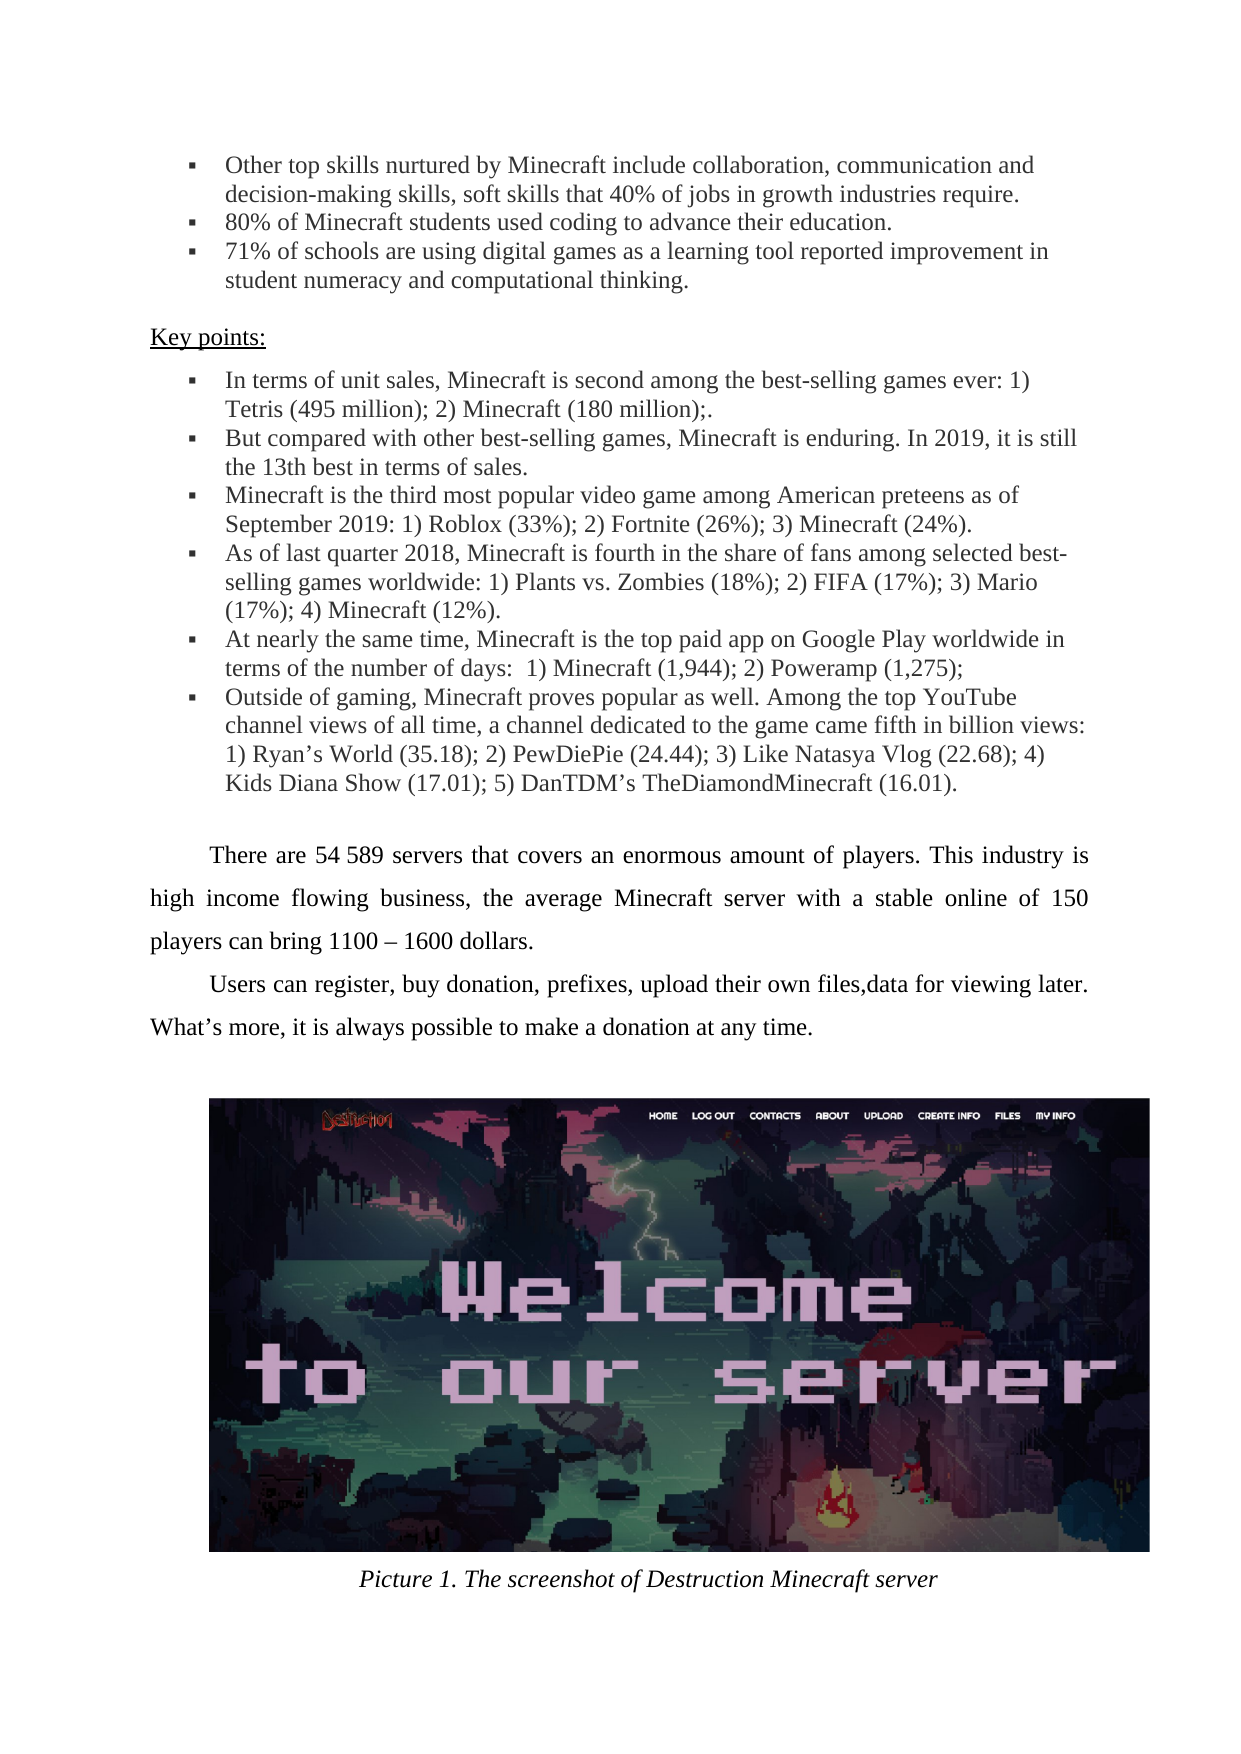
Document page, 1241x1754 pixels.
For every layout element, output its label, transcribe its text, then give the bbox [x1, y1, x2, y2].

list Other top skills nurtured by Minecraft include collaboration, communication and decision-making skills, soft skills that 40% of jobs in growth industries require. [187, 150, 1090, 207]
list Minecraft is the third most popular video game among American preteens as of September 2019: 1) Roblox (33%); 2) Fortnite (26%); 3) Minecraft (24%). [187, 481, 1090, 538]
text Key points: [150, 322, 1090, 351]
list In terms of unit sales, Minecraft is second among the best-selling games ever: 1) Tetris (495 million); 2) Minecraft (180 million);. [187, 366, 1090, 423]
text There are 54 589 servers that covers an enormous amount of players. This industry is high income flowing business, the average Minecraft server with a stable online of 150 players can bring 1100 – 1600 dollars. [150, 840, 1090, 955]
list 80% of Minecraft students used coding to advance their education. [187, 207, 1090, 236]
list But compared with other best-selling games, Minecraft is enduring. In 2019, it is still the 13th best in terms of sales. [187, 423, 1090, 481]
text Users can register, buy donation, prefixes, upload their own files,data for viewing later. What’s more, it is always possible to make a donation at any time. [150, 969, 1090, 1041]
text Picture 1. The screenshot of Destruction Minecraft server [150, 1564, 1090, 1593]
list 71% of schools are using digital games as a learning tool reported improvement in student numeracy and computational thinking. [187, 236, 1090, 294]
picture [209, 1098, 1150, 1552]
list At nearly the same time, Minecraft is the top paid app on Google Play worldwide in terms of the number of days: 1) Minecraft (1,944); 2) Poweramp (1,275); [187, 624, 1090, 682]
list As of last quarter 2018, Minecraft is fourth in the share of fans among selected best-selling games worldwide: 1) Plants vs. Zombies (18%); 2) FIFA (17%); 3) Mario (17%); 4) Minecraft (12%). [187, 538, 1090, 624]
list Outside of gaming, Minecraft proves popular as well. Among the top YouTube channel views of all time, a channel dedicated to the game came fifth in billion views: 1) Ryan’s World (35.18); 2) PewDiePie (24.44); 3) Like Natasya Vlog (22.68); 4) Kids Diana Show (17.01); 5) DanTDM’s TheDiamondMinecraft (16.01). [187, 682, 1090, 797]
